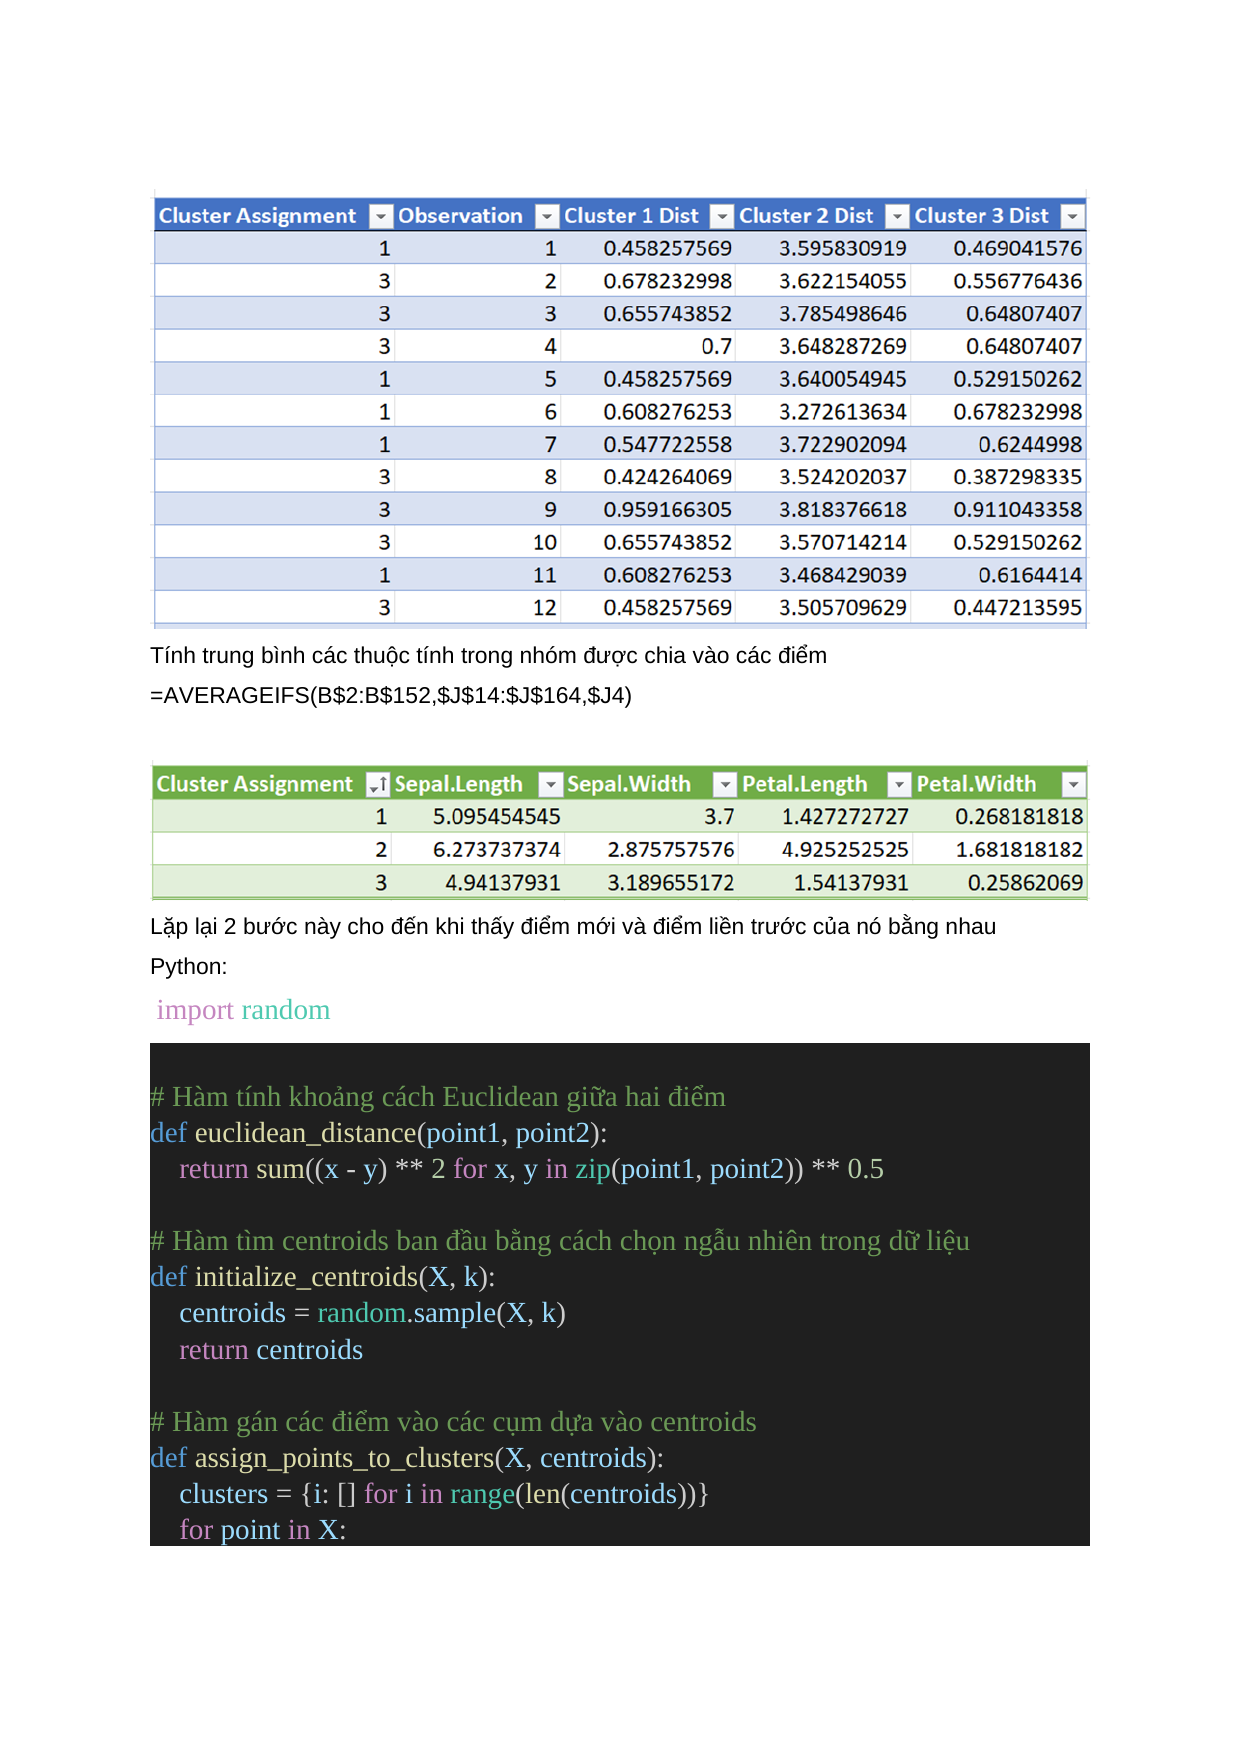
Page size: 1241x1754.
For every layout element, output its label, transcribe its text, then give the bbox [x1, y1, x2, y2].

text centroids = random.sample(X, k) [150, 1296, 1090, 1329]
text return sum((x - y) ** 2 for x, y in zip(point1, point2)) ** 0.5 [150, 1151, 1090, 1184]
picture [150, 760, 1091, 901]
text # Hàm tính khoảng cách Euclidean giữa hai điểm [150, 1079, 1090, 1112]
picture [150, 189, 1091, 629]
text Python: [150, 953, 1090, 979]
text # Hàm gán các điểm vào các cụm dựa vào centroids [150, 1404, 1090, 1438]
text def initialize_centroids(X, k): [150, 1259, 1090, 1293]
text def euclidean_distance(point1, point2): [150, 1115, 1090, 1148]
text # Hàm tìm centroids ban đầu bằng cách chọn ngẫu nhiên trong dữ liệu [150, 1223, 1090, 1257]
text Tính trung bình các thuộc tính trong nhóm được chia vào các điểm [150, 642, 1090, 668]
text for point in X: [150, 1512, 1090, 1546]
text def assign_points_to_clusters(X, centroids): [150, 1440, 1090, 1474]
text return centroids [150, 1332, 1090, 1365]
text clusters = {i: [] for i in range(len(centroids))} [150, 1476, 1090, 1510]
text Lặp lại 2 bước này cho đến khi thấy điểm mới và điểm liền trước của nó bằng nhau [150, 913, 1090, 940]
text =AVERAGEIFS(B$2:B$152,$J$14:$J$164,$J4) [150, 682, 1090, 708]
text import random [150, 992, 1090, 1026]
